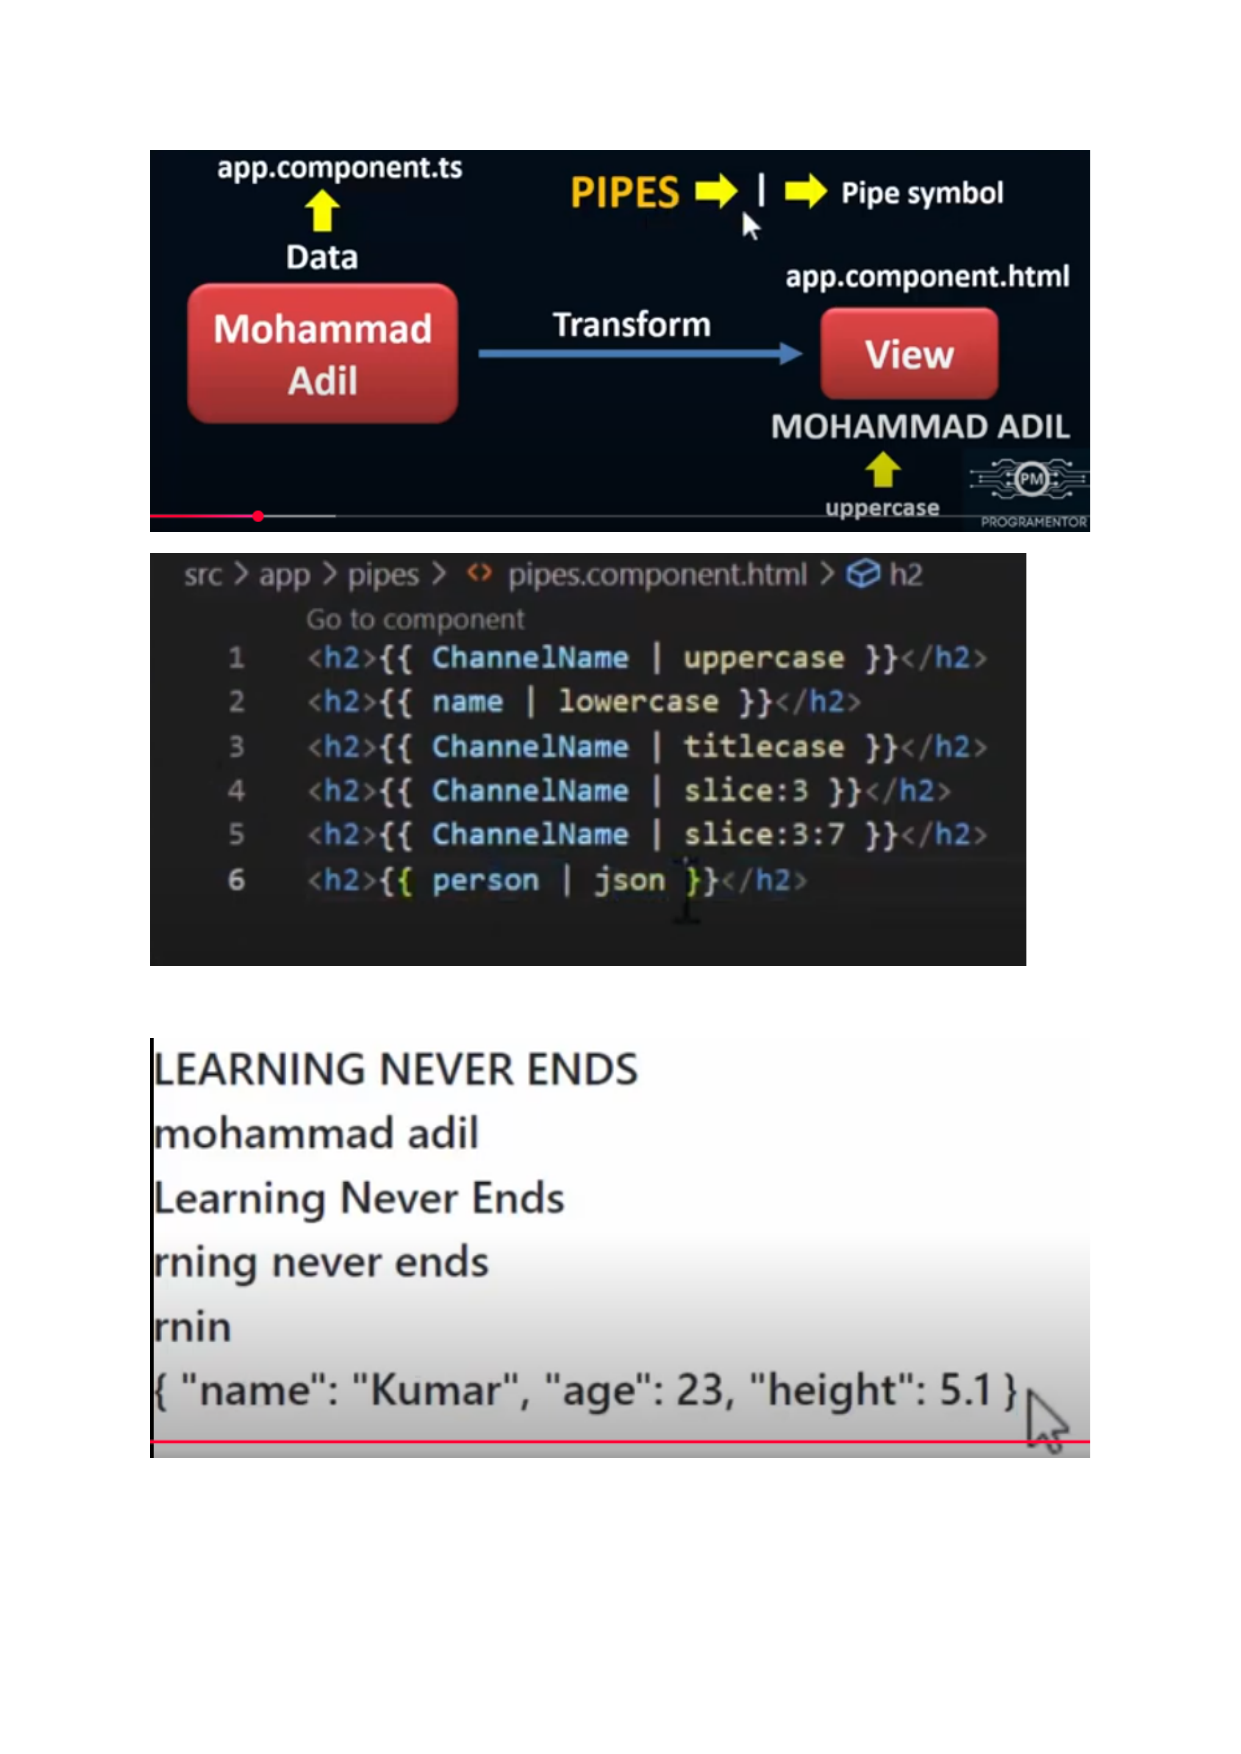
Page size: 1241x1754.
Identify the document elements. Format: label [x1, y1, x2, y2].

picture [150, 1038, 1091, 1458]
picture [150, 553, 1027, 966]
picture [150, 150, 1091, 532]
